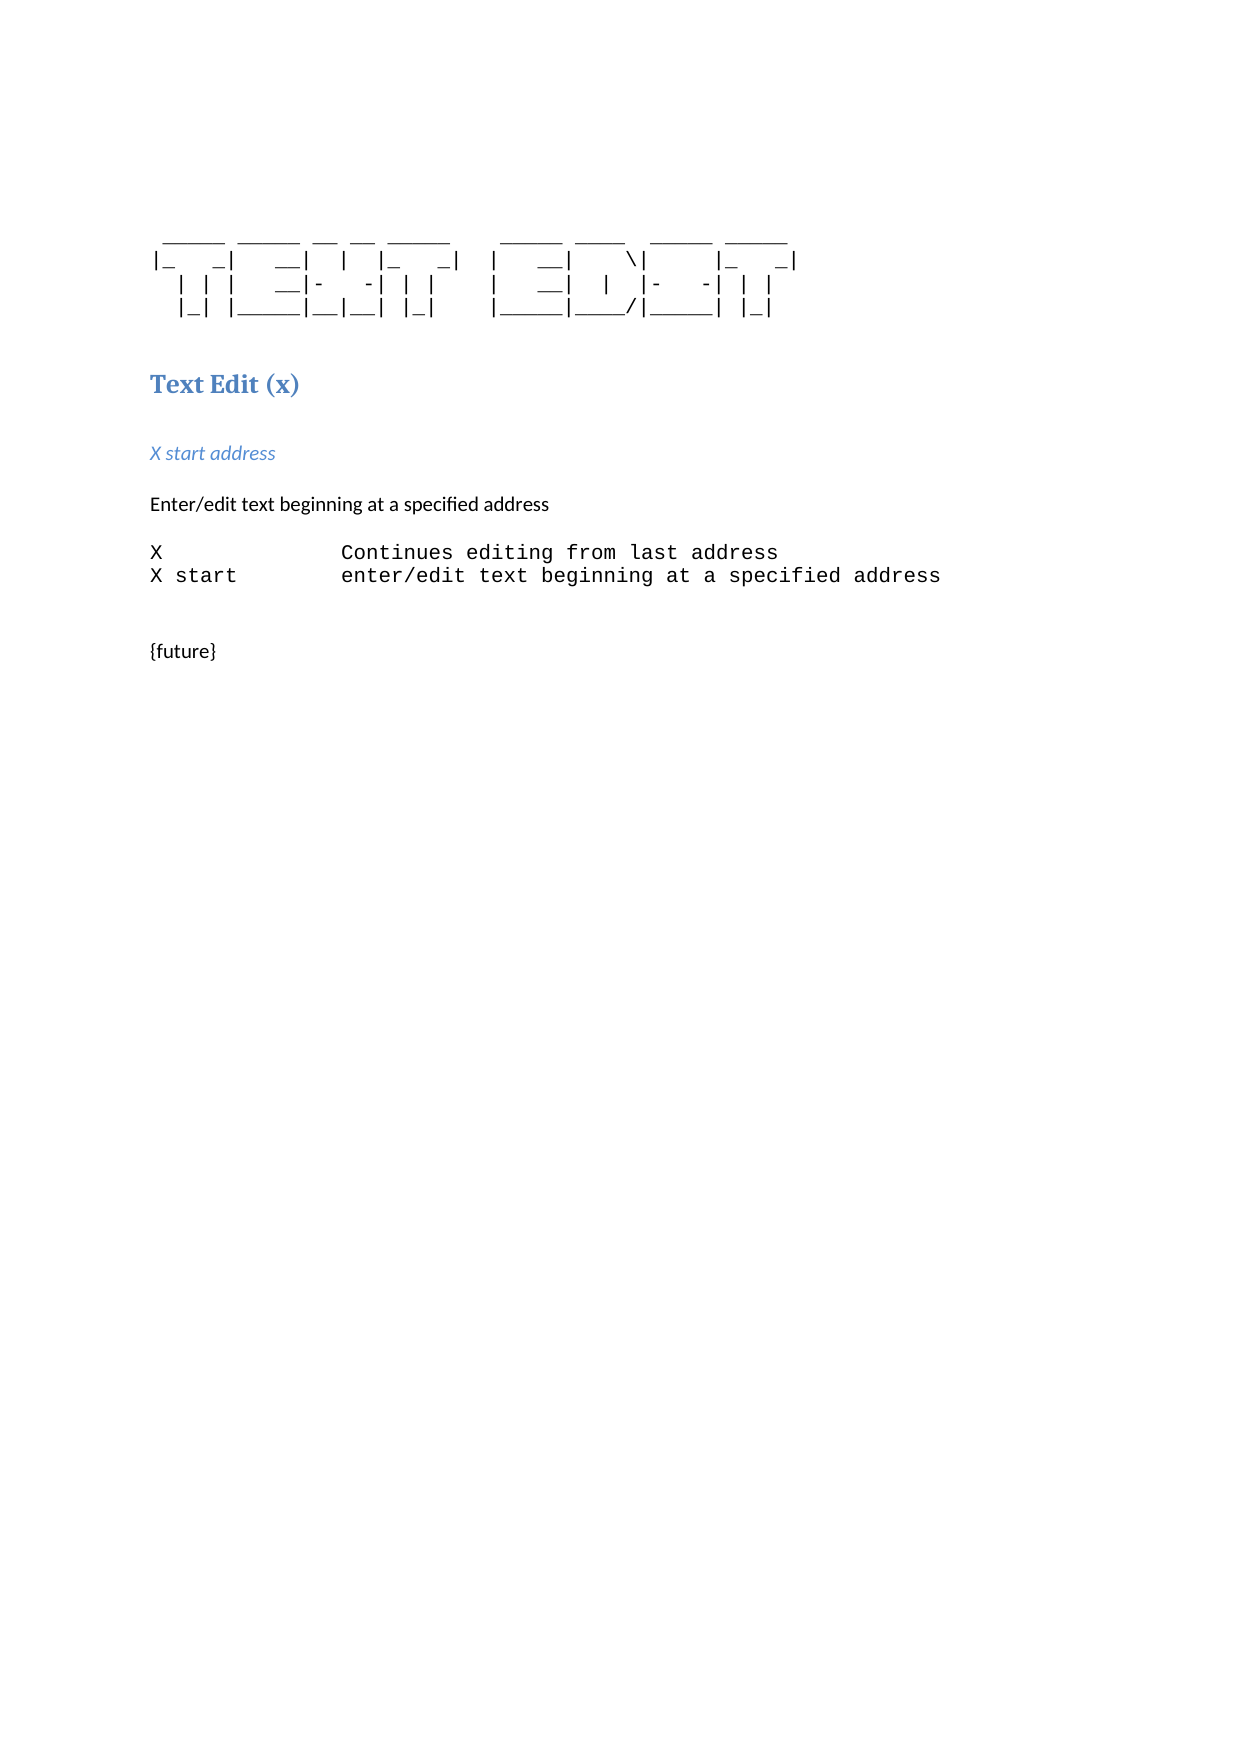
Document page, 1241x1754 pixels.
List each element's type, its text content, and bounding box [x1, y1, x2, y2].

subtitle Text Edit (x) [150, 369, 1090, 436]
text X start enter/edit text beginning at a specified address [150, 566, 1090, 589]
text Enter/edit text beginning at a specified address [150, 491, 1090, 516]
text |_ _| __| | |_ _| | __| \| |_ _| [150, 249, 1090, 273]
text |_| |_____|__|__| |_| |_____|____/|_____| |_| [150, 296, 1090, 320]
text X Continues editing from last address [150, 542, 1090, 566]
text {future} [150, 638, 1090, 664]
text _____ _____ __ __ _____ _____ ____ _____ _____ [150, 225, 1090, 249]
text X start address [150, 440, 1090, 466]
text | | | __|- -| | | | __| | |- -| | | [150, 273, 1090, 296]
